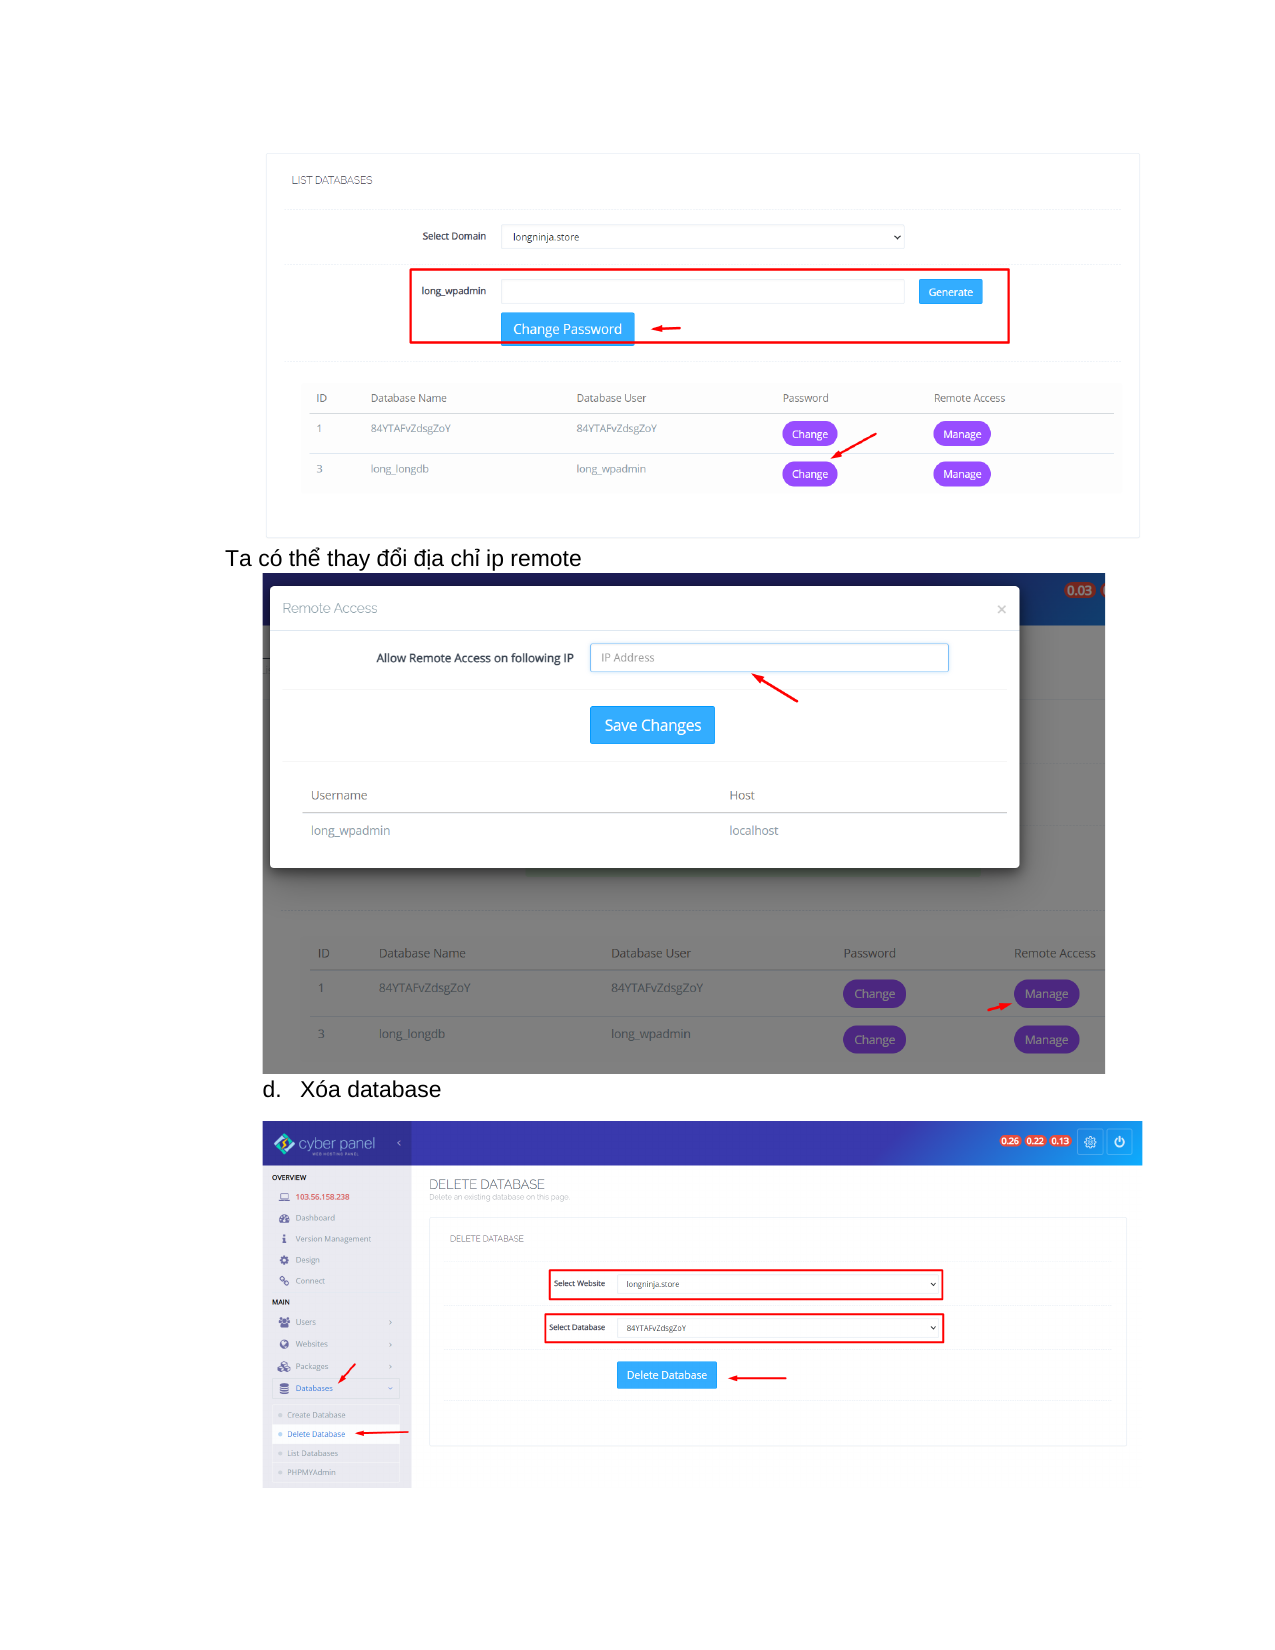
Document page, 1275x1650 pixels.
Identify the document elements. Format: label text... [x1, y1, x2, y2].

picture [262, 1121, 1143, 1488]
picture [262, 150, 1144, 543]
list Ta có thể thay đổi địa chỉ ip remote [225, 545, 1125, 571]
picture [262, 573, 1105, 1074]
list Xóa database [262, 1076, 1125, 1102]
